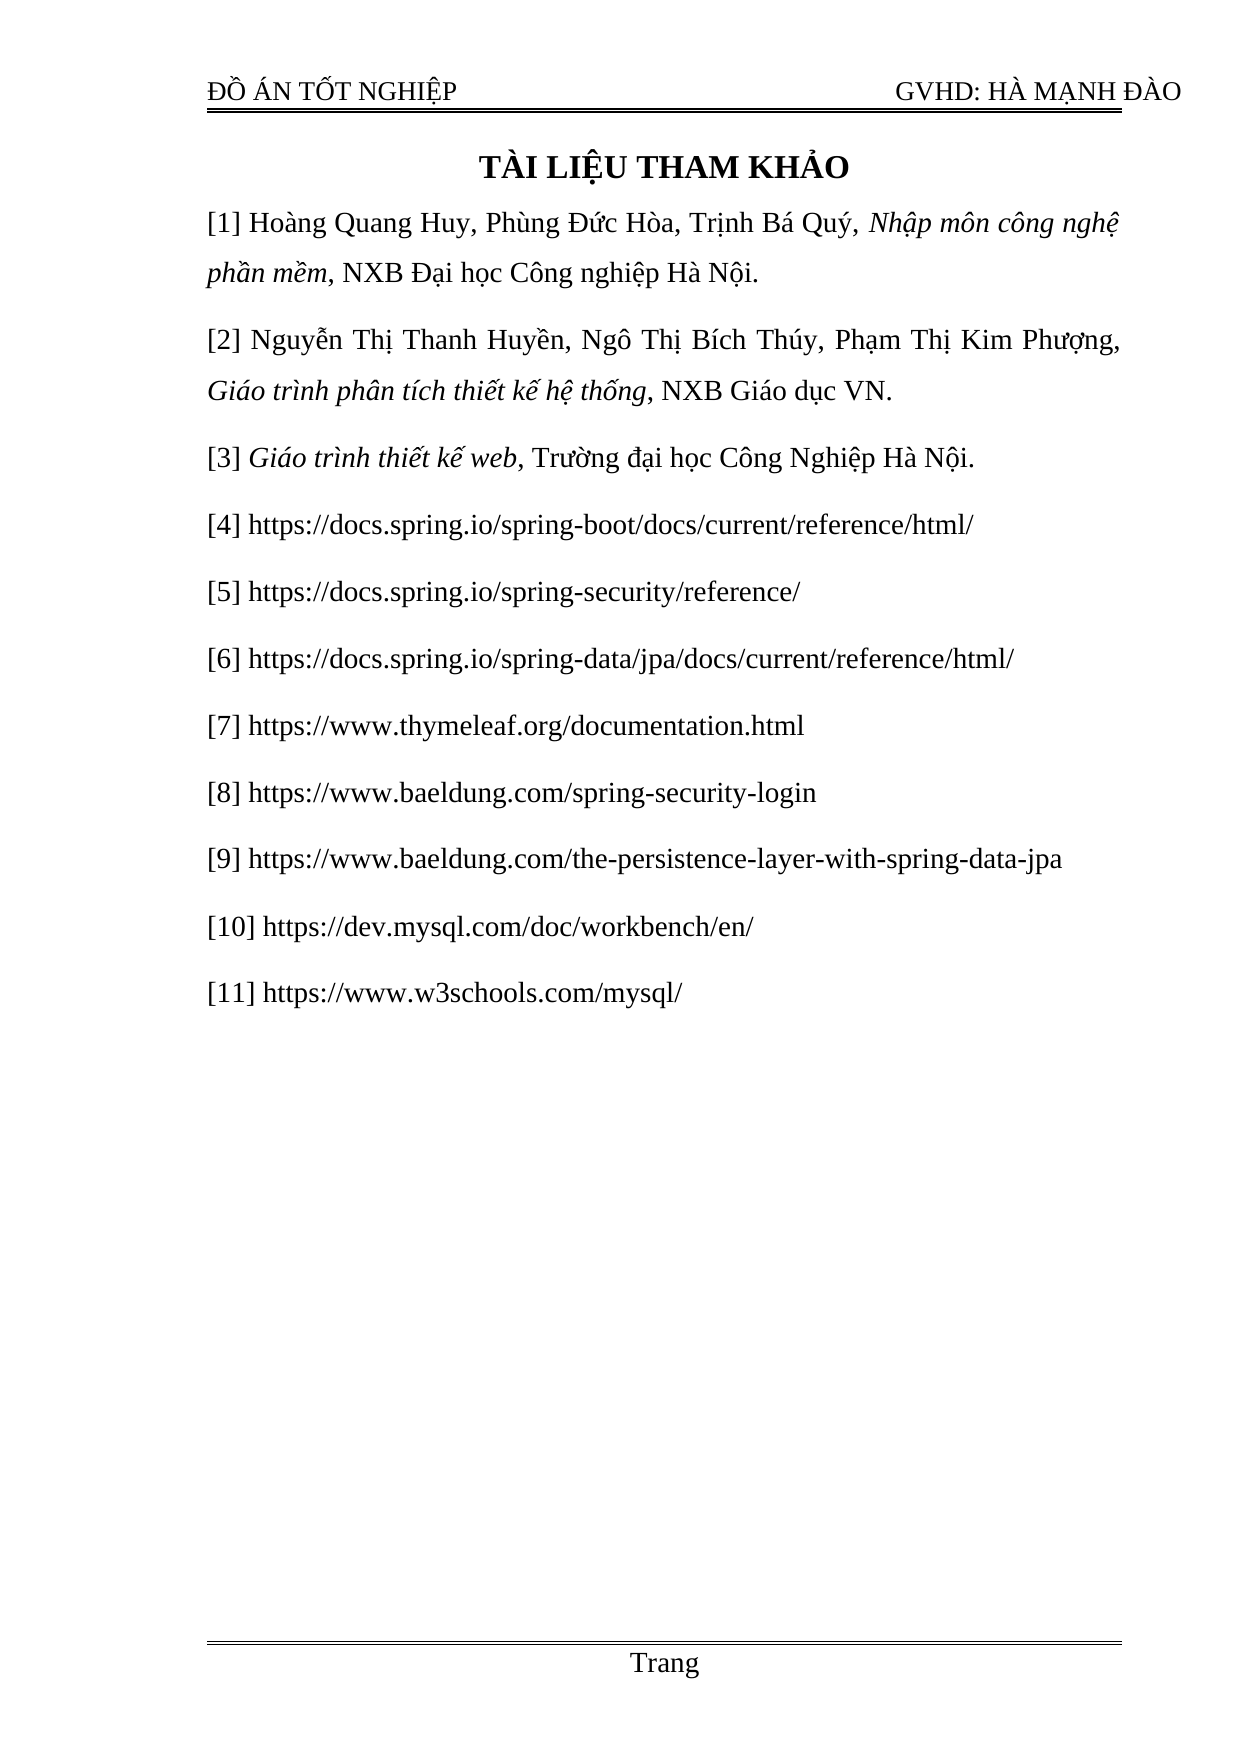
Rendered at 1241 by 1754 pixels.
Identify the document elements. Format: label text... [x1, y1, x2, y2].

text [9] https://www.baeldung.com/the-persistence-layer-with-spring-data-jpa [207, 842, 1122, 875]
text [8] https://www.baeldung.com/spring-security-login [207, 775, 1122, 808]
text [7] https://www.thymeleaf.org/documentation.html [207, 708, 1122, 741]
text [2] Nguyễn Thị Thanh Huyền, Ngô Thị Bích Thúy, Phạm Thị Kim Phượng, Giáo trình phân tích thiết kế hệ thống, NXB Giáo dục VN. [207, 322, 1122, 406]
text [3] Giáo trình thiết kế web, Trường đại học Công Nghiệp Hà Nội. [207, 440, 1122, 473]
text [5] https://docs.spring.io/spring-security/reference/ [207, 574, 1122, 607]
text [1] Hoàng Quang Huy, Phùng Đức Hòa, Trịnh Bá Quý, Nhập môn công nghệ phần mềm, NXB Đại học Công nghiệp Hà Nội. [207, 205, 1122, 289]
text [11] https://www.w3schools.com/mysql/ [207, 976, 1122, 1009]
text [10] https://dev.mysql.com/doc/workbench/en/ [207, 909, 1122, 942]
text TÀI LIỆU THAM KHẢO [207, 148, 1122, 186]
text [6] https://docs.spring.io/spring-data/jpa/docs/current/reference/html/ [207, 641, 1122, 674]
text [4] https://docs.spring.io/spring-boot/docs/current/reference/html/ [207, 507, 1122, 540]
